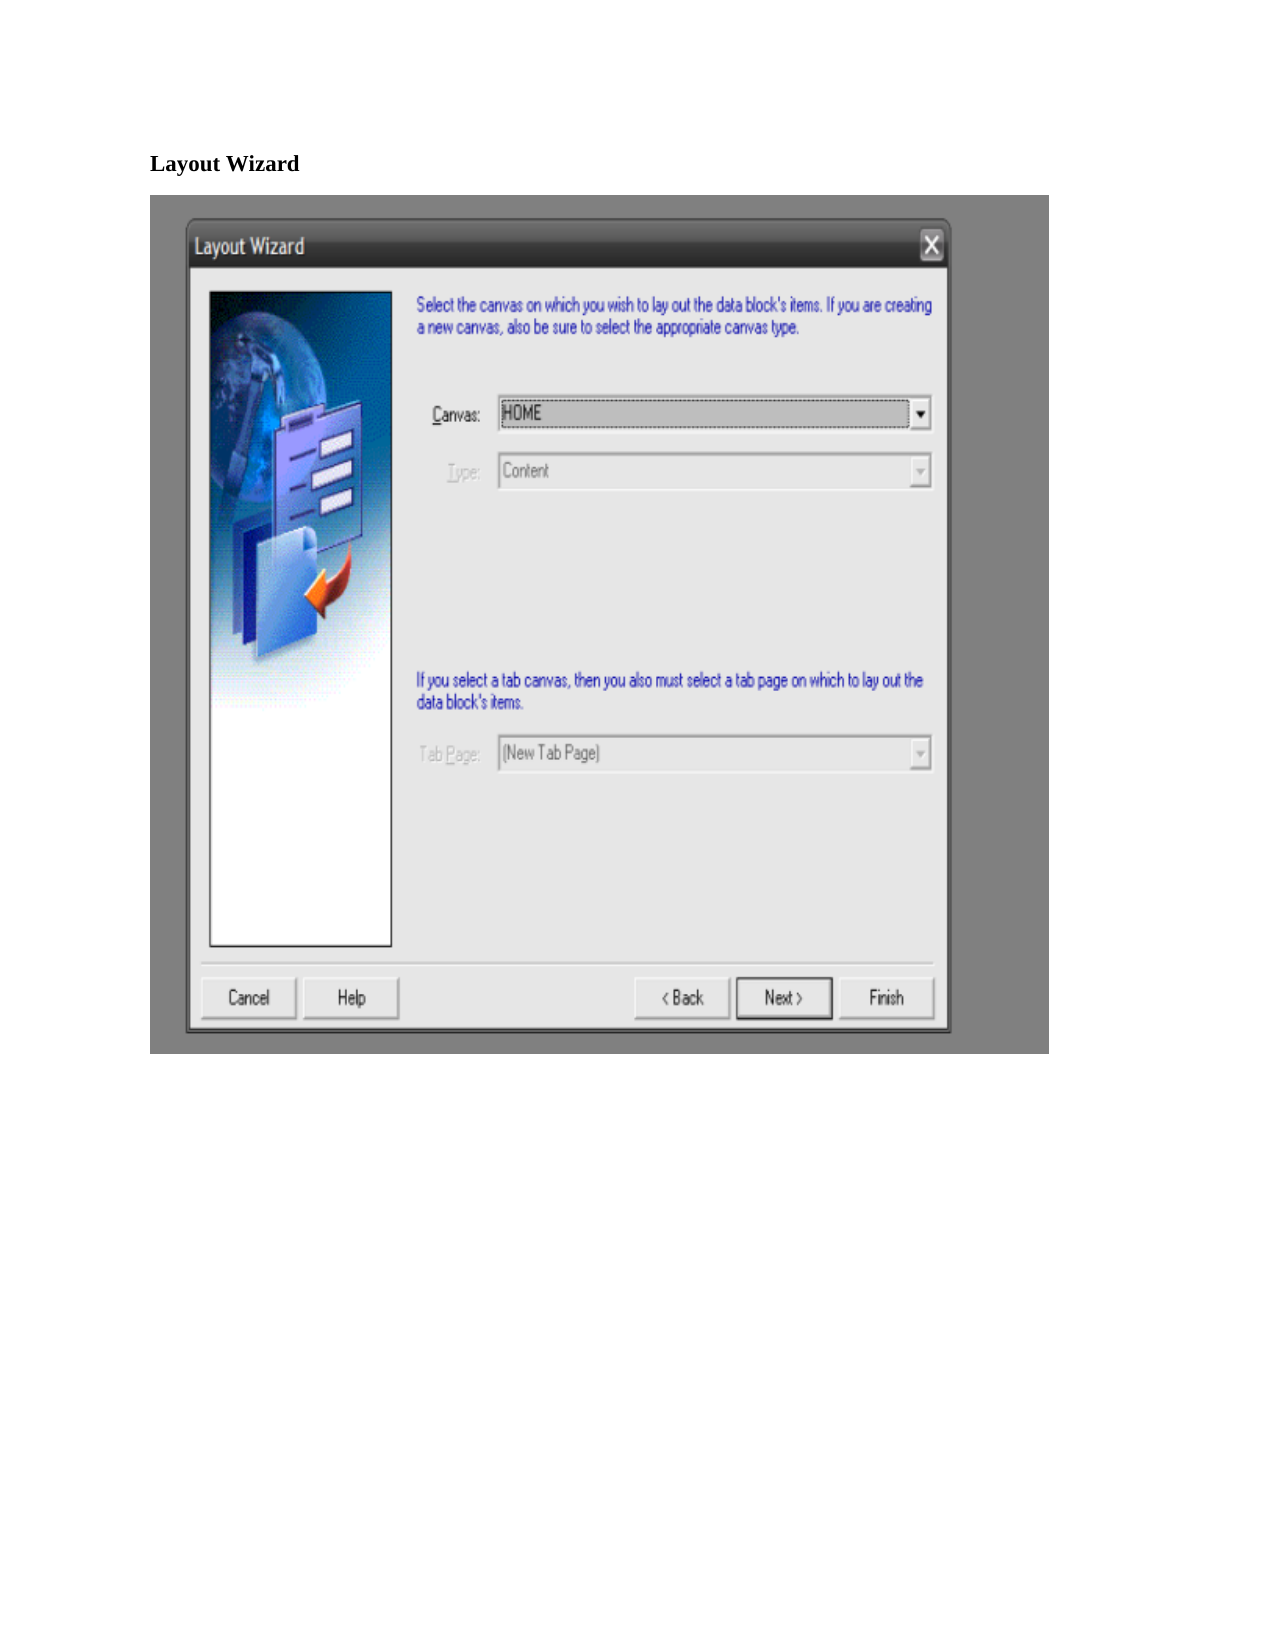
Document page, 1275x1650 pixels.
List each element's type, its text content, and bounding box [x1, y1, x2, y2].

text Layout Wizard [150, 150, 1125, 176]
picture [150, 195, 1049, 1054]
